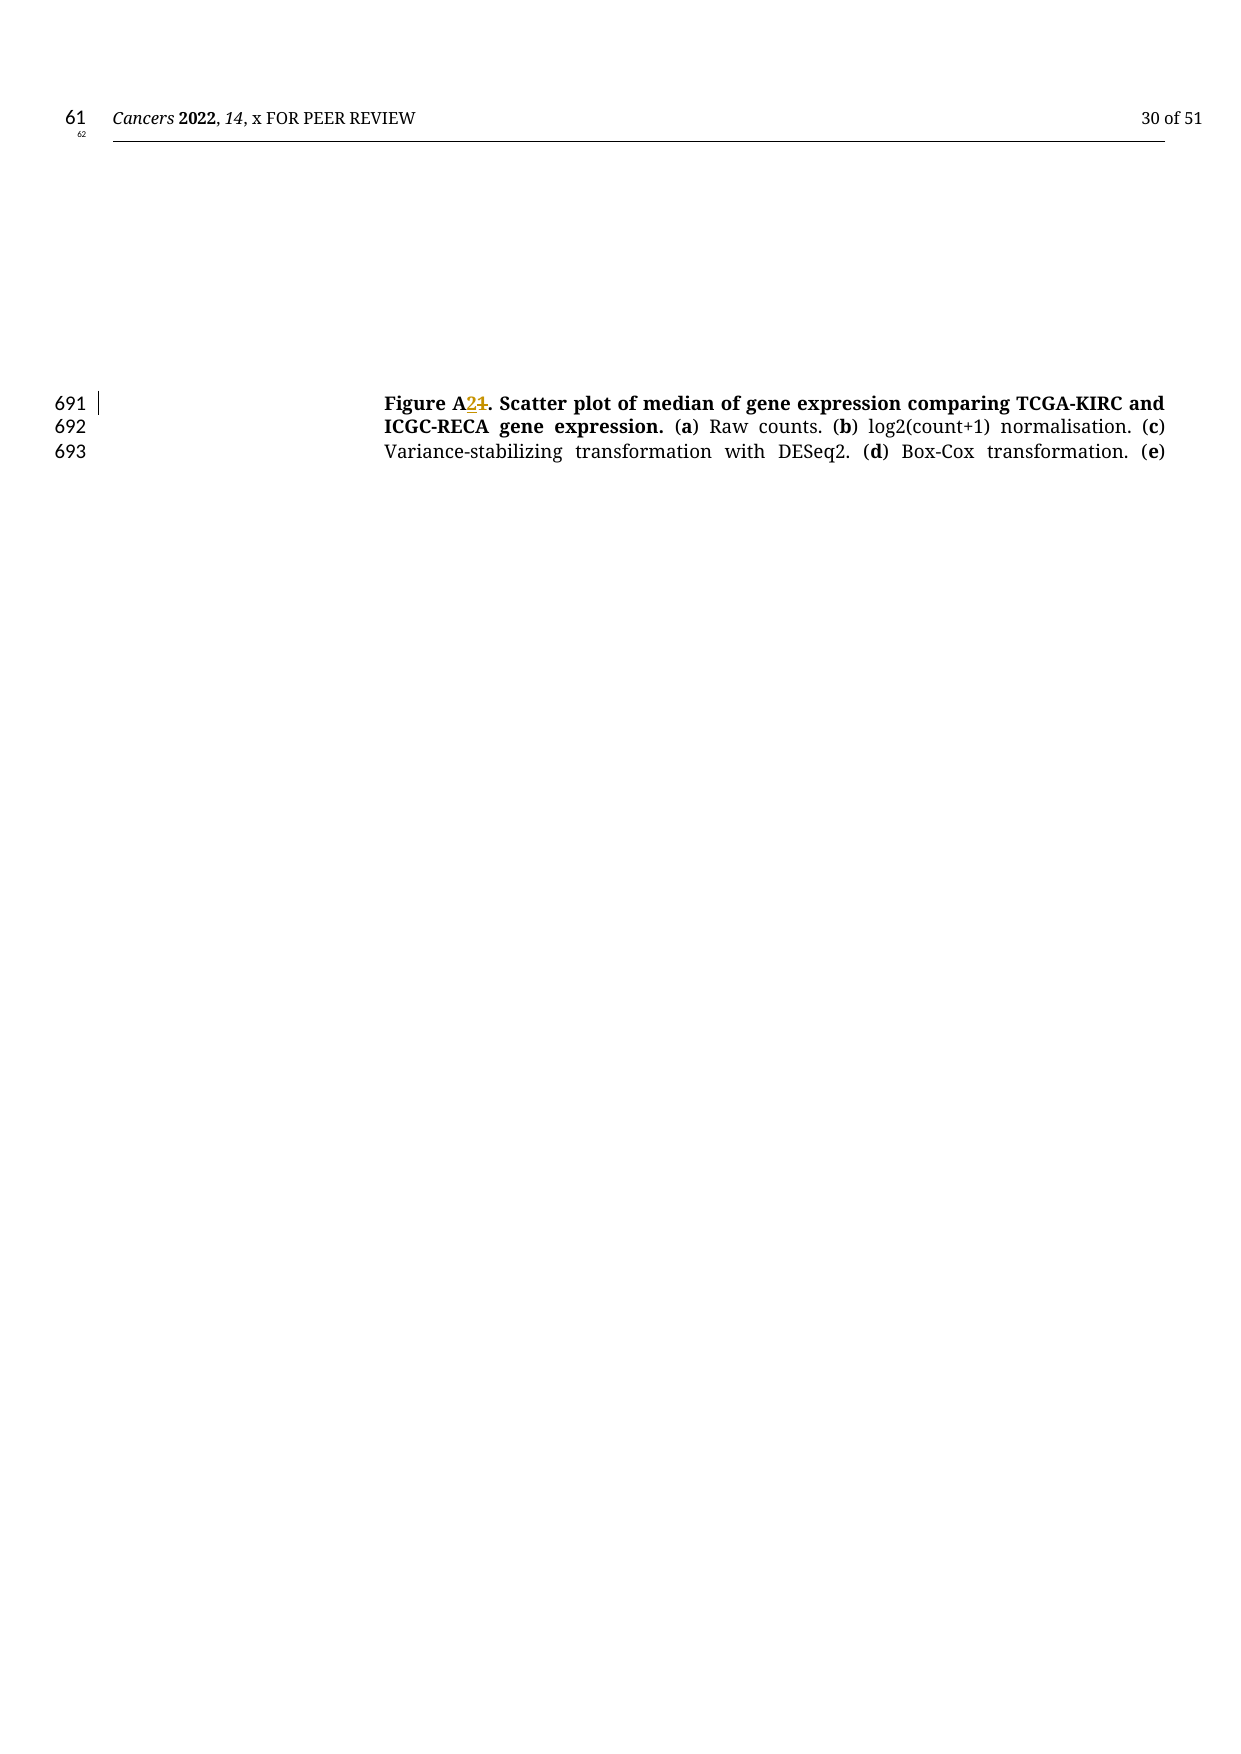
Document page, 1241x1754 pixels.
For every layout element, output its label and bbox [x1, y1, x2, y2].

text [384, 391, 1165, 1437]
